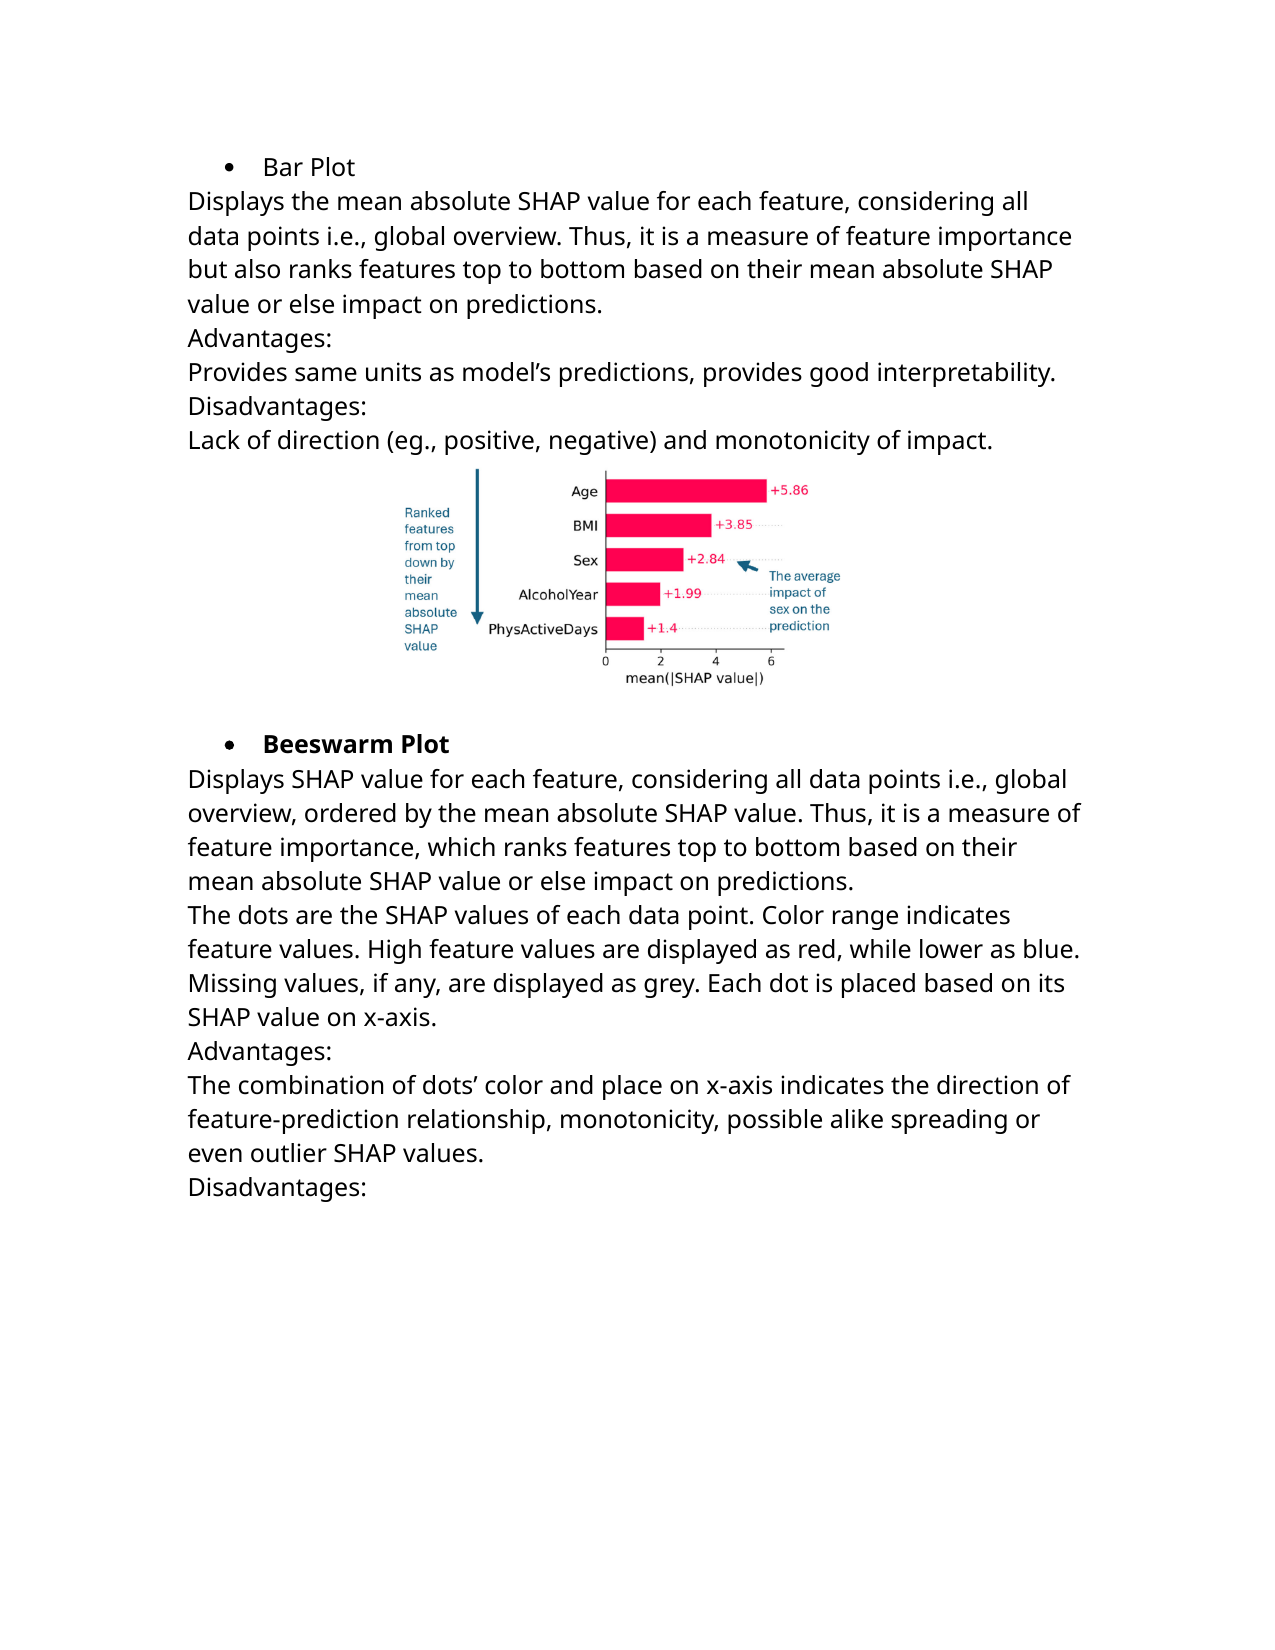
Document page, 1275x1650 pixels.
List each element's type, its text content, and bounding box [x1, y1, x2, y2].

text The combination of dots’ color and place on x-axis indicates the direction of feature-prediction relationship, monotonicity, possible alike spreading or even outlier SHAP values. [187, 1068, 1087, 1170]
text Advantages: [187, 1034, 1087, 1068]
text Advantages: [187, 320, 1087, 354]
text Displays SHAP value for each feature, considering all data points i.e., global overview, ordered by the mean absolute SHAP value. Thus, it is a measure of feature importance, which ranks features top to bottom based on their mean absolute SHAP value or else impact on predictions. [187, 761, 1087, 897]
text Disadvantages: [187, 1170, 1087, 1204]
text Disadvantages: [187, 388, 1087, 422]
text Displays the mean absolute SHAP value for each feature, considering all data points i.e., global overview. Thus, it is a measure of feature importance but also ranks features top to bottom based on their mean absolute SHAP value or else impact on predictions. [187, 184, 1087, 320]
text Lack of direction (eg., positive, negative) and monotonicity of impact. [187, 422, 1087, 457]
picture [397, 458, 848, 694]
list Beeswarm Plot [225, 727, 1087, 761]
list Bar Plot [225, 150, 1087, 184]
text Provides same units as model’s predictions, provides good interpretability. [187, 354, 1087, 388]
text The dots are the SHAP values of each data point. Color range indicates feature values. High feature values are displayed as red, while lower as blue. Missing values, if any, are displayed as grey. Each dot is placed based on its SHAP value on x-axis. [187, 897, 1087, 1034]
